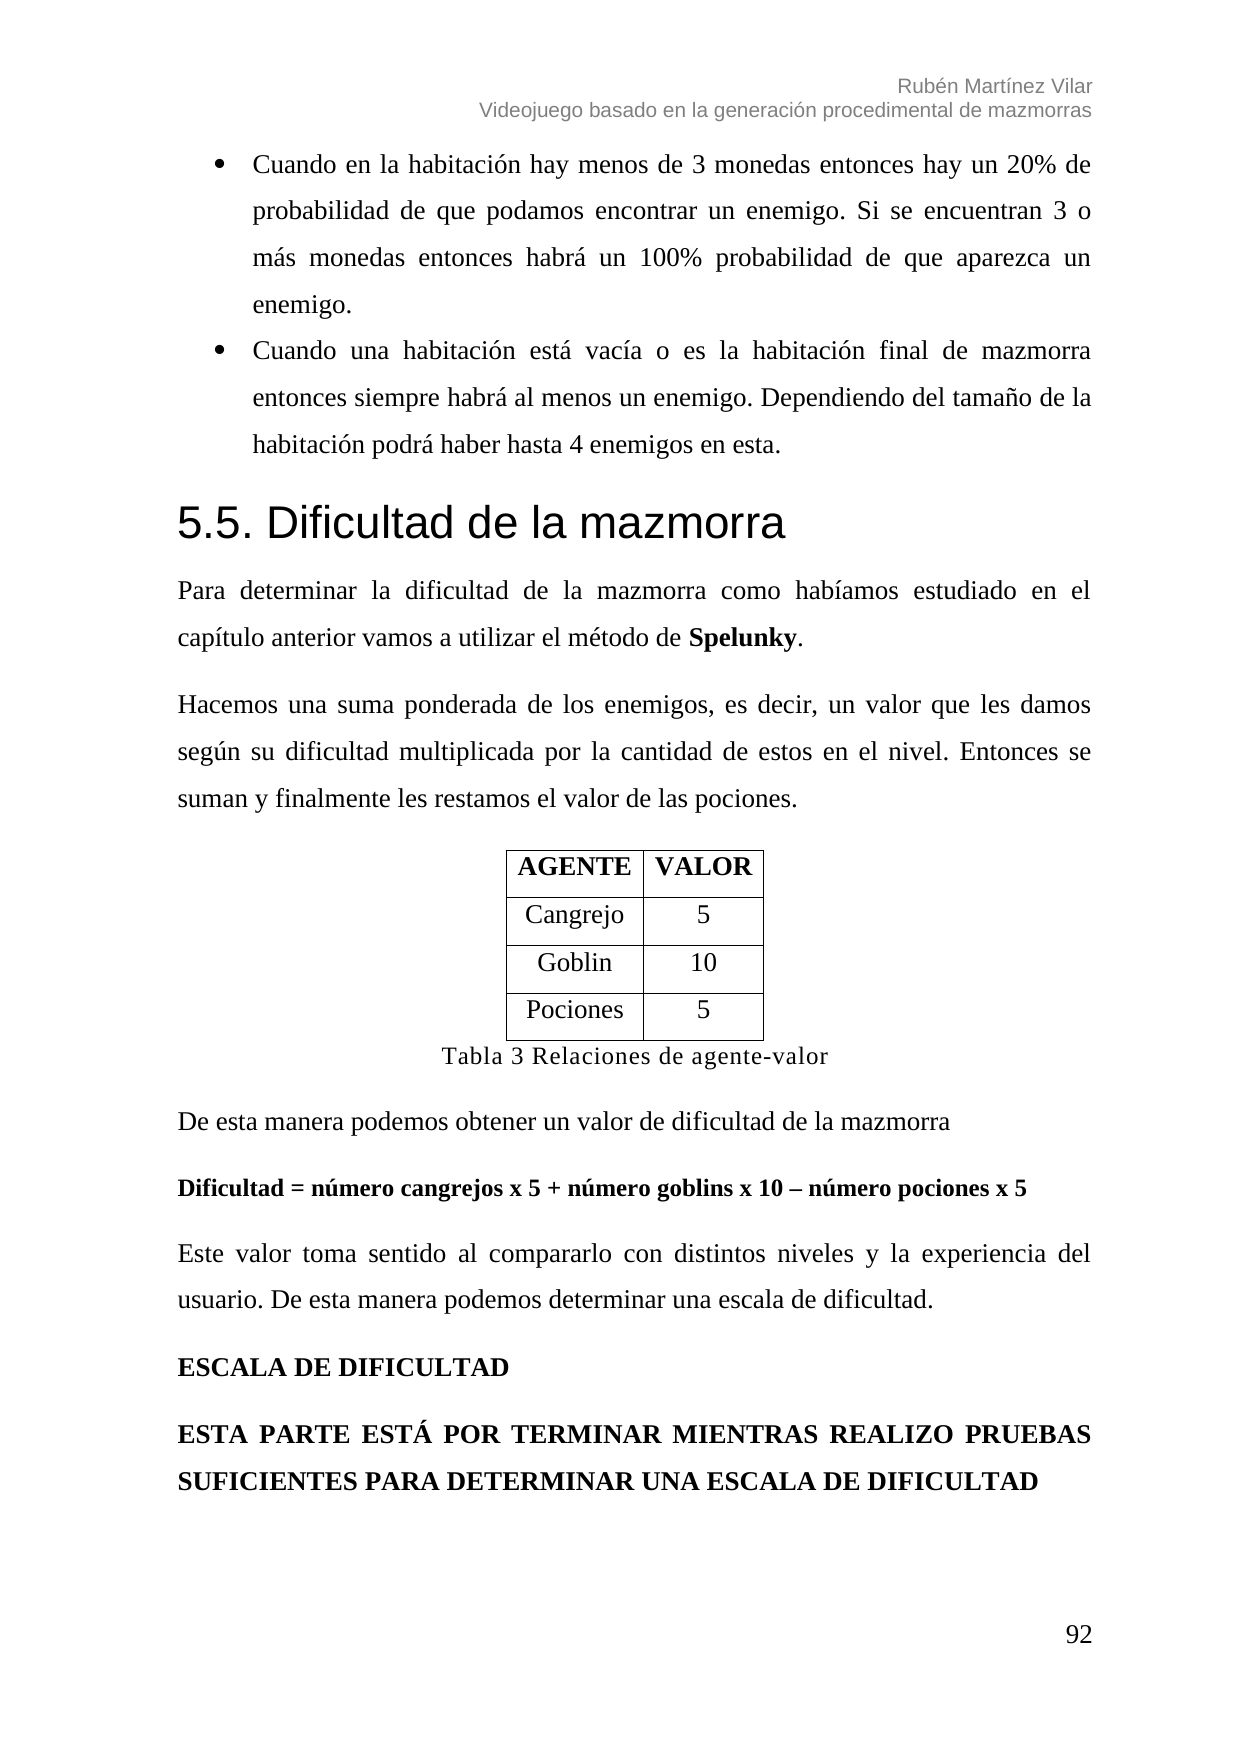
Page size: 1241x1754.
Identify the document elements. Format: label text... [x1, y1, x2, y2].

text Tabla 3 Relaciones de agente-valor [177, 1041, 1092, 1070]
table_cell Pociones [507, 994, 643, 1040]
table_cell Cangrejo [507, 898, 643, 945]
table_header AGENTE [507, 851, 643, 897]
table_cell Goblin [507, 946, 643, 993]
subtitle Dificultad de la mazmorra [177, 495, 1092, 548]
text ESCALA DE DIFICULTAD [177, 1351, 1092, 1382]
text ESTA PARTE ESTÁ POR TERMINAR MIENTRAS REALIZO PRUEBAS SUFICIENTES PARA DETERMINAR UNA ESCALA DE DIFICULTAD [177, 1418, 1092, 1496]
text Este valor toma sentido al compararlo con distintos niveles y la experiencia del usuario. De esta manera podemos determinar una escala de dificultad. [177, 1237, 1092, 1314]
list Cuando en la habitación hay menos de 3 monedas entonces hay un 20% de probabilidad de que podamos encontrar un enemigo. Si se encuentran 3 o más monedas entonces habrá un 100% probabilidad de que aparezca un enemigo. [215, 148, 1092, 319]
text Para determinar la dificultad de la mazmorra como habíamos estudiado en el capítulo anterior vamos a utilizar el método de Spelunky. [177, 574, 1092, 652]
text Dificultad = número cangrejos x 5 + número goblins x 10 – número pociones x 5 [177, 1173, 1092, 1202]
table_header VALOR [644, 851, 763, 897]
list Cuando una habitación está vacía o es la habitación final de mazmorra entonces siempre habrá al menos un enemigo. Dependiendo del tamaño de la habitación podrá haber hasta 4 enemigos en esta. [215, 334, 1092, 459]
table_cell 5 [644, 994, 763, 1040]
text Hacemos una suma ponderada de los enemigos, es decir, un valor que les damos según su dificultad multiplicada por la cantidad de estos en el nivel. Entonces se suman y finalmente les restamos el valor de las pociones. [177, 689, 1092, 813]
table_cell 5 [644, 898, 763, 945]
text De esta manera podemos obtener un valor de dificultad de la mazmorra [177, 1105, 1092, 1136]
table_cell 10 [644, 946, 763, 993]
